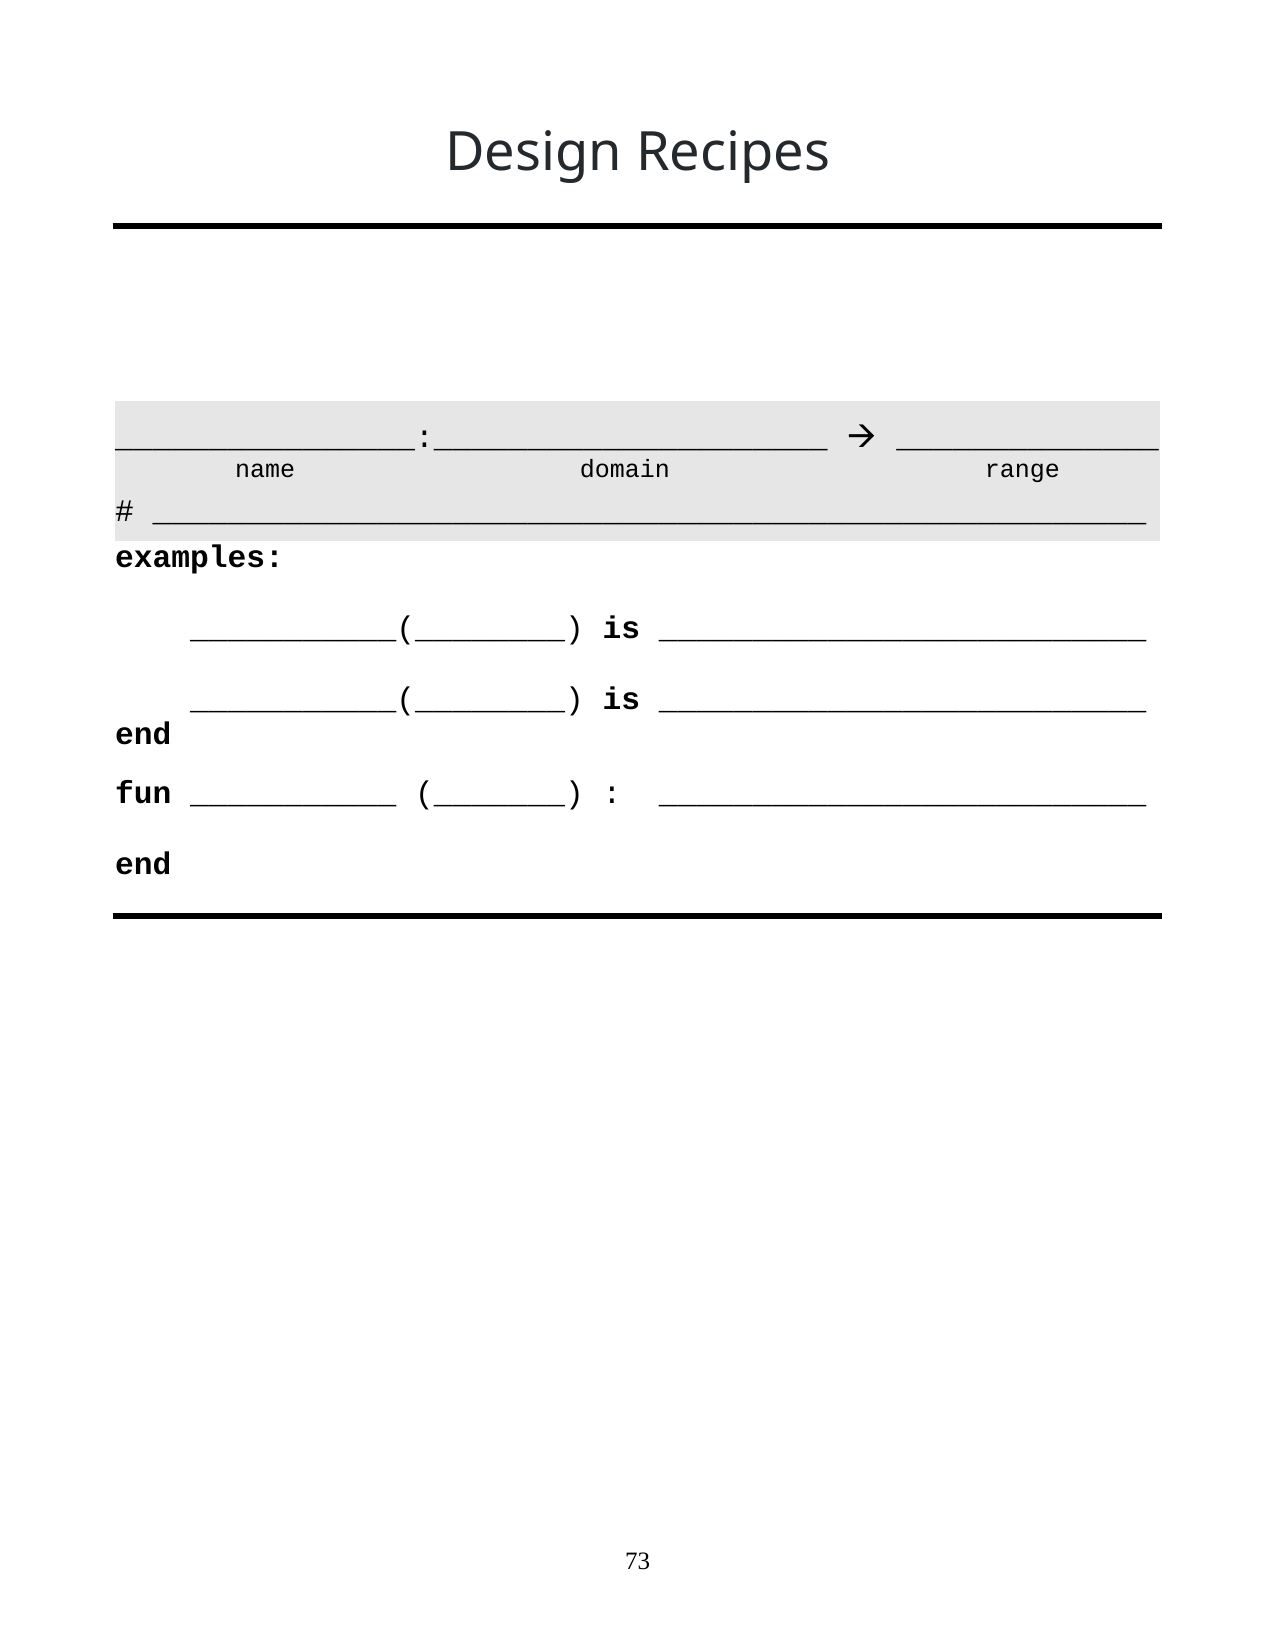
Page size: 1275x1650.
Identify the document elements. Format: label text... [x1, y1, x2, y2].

table_cell examples: ___________(________) is __________________________ ___________(________) is __________________________ end [115, 541, 1158, 754]
table_cell fun ___________ (_______) : __________________________ end [115, 754, 1158, 884]
subtitle Design Recipes [112, 112, 1162, 186]
table_header ________________:_____________________ ______________ name domain range # _____________________________________________________ [115, 401, 1160, 541]
